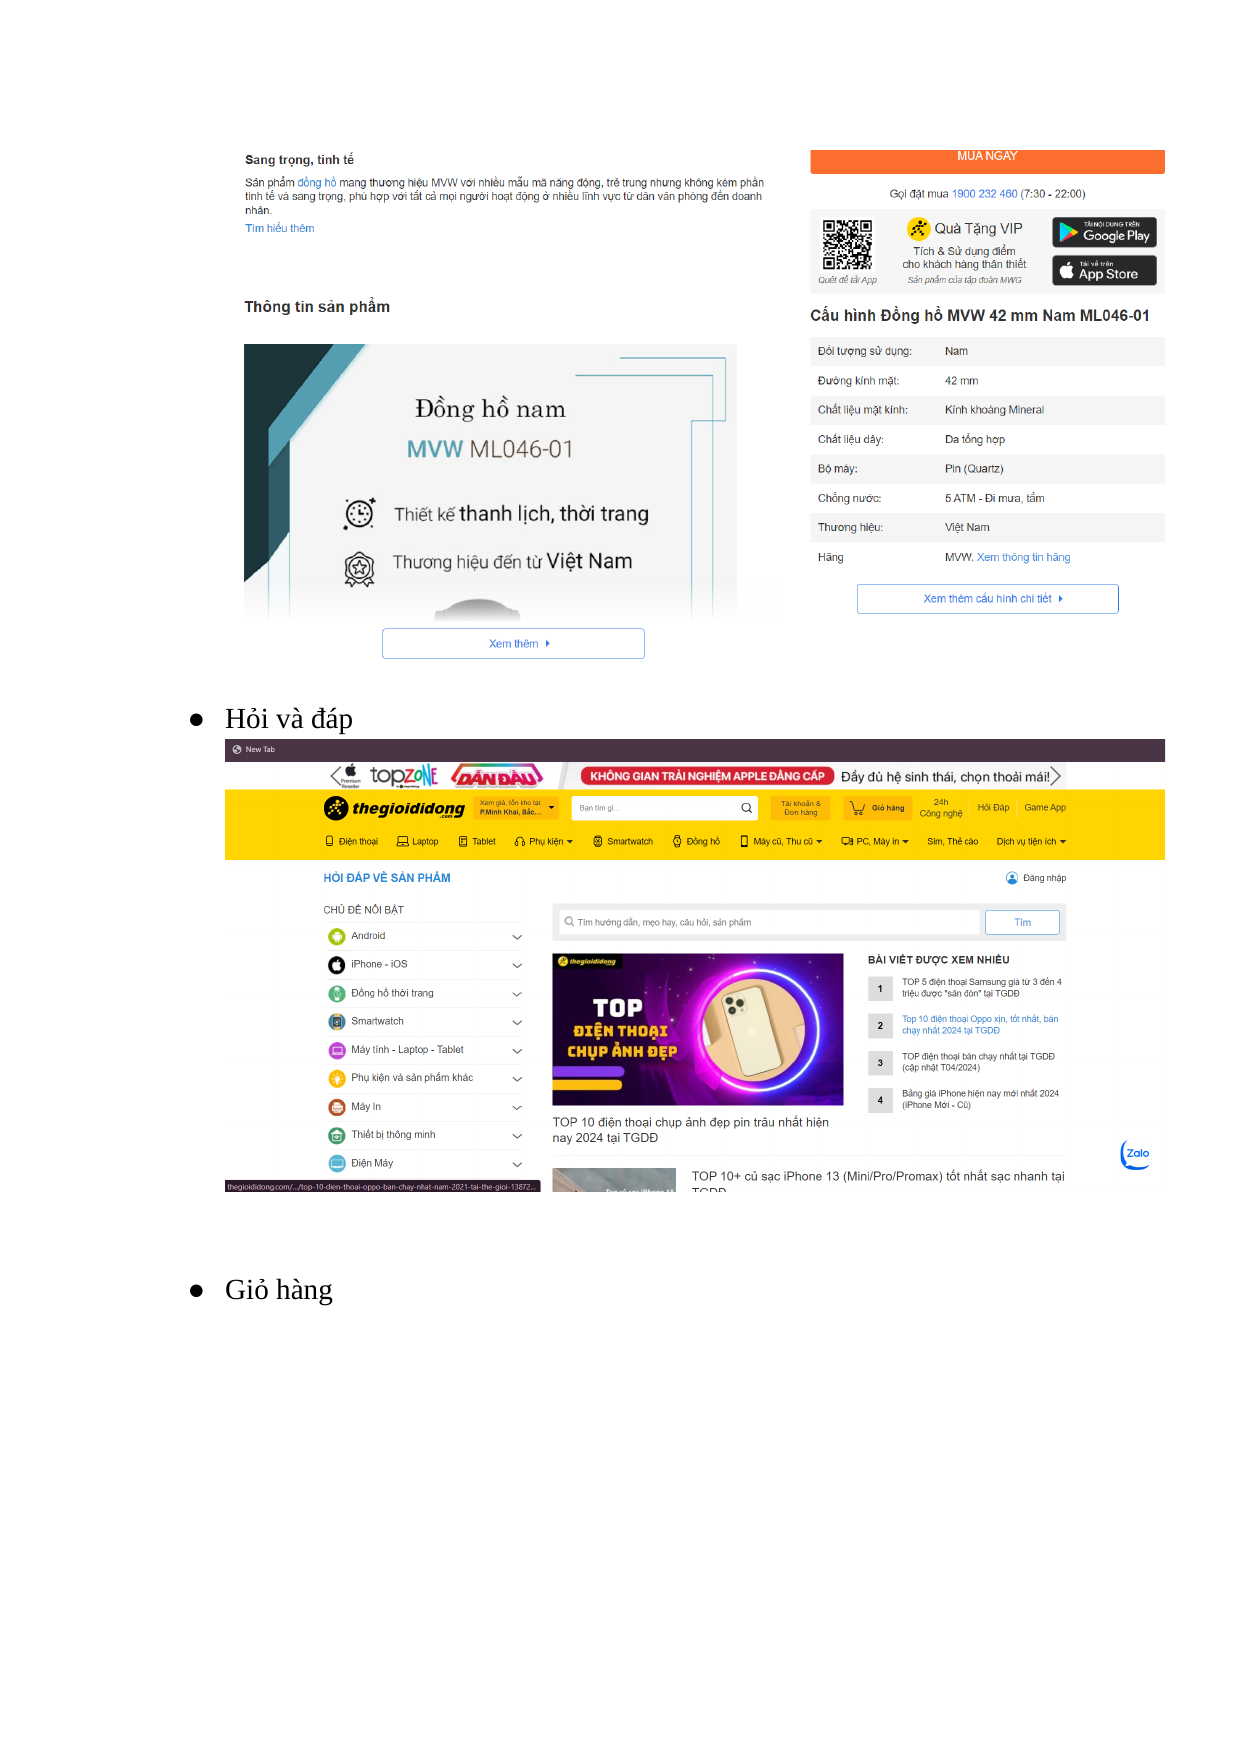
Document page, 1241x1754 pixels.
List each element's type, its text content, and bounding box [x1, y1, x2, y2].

picture [225, 739, 1166, 1192]
list Hỏi và đáp [187, 701, 1090, 734]
picture [225, 150, 1166, 659]
list Giỏ hàng [187, 1272, 1090, 1306]
